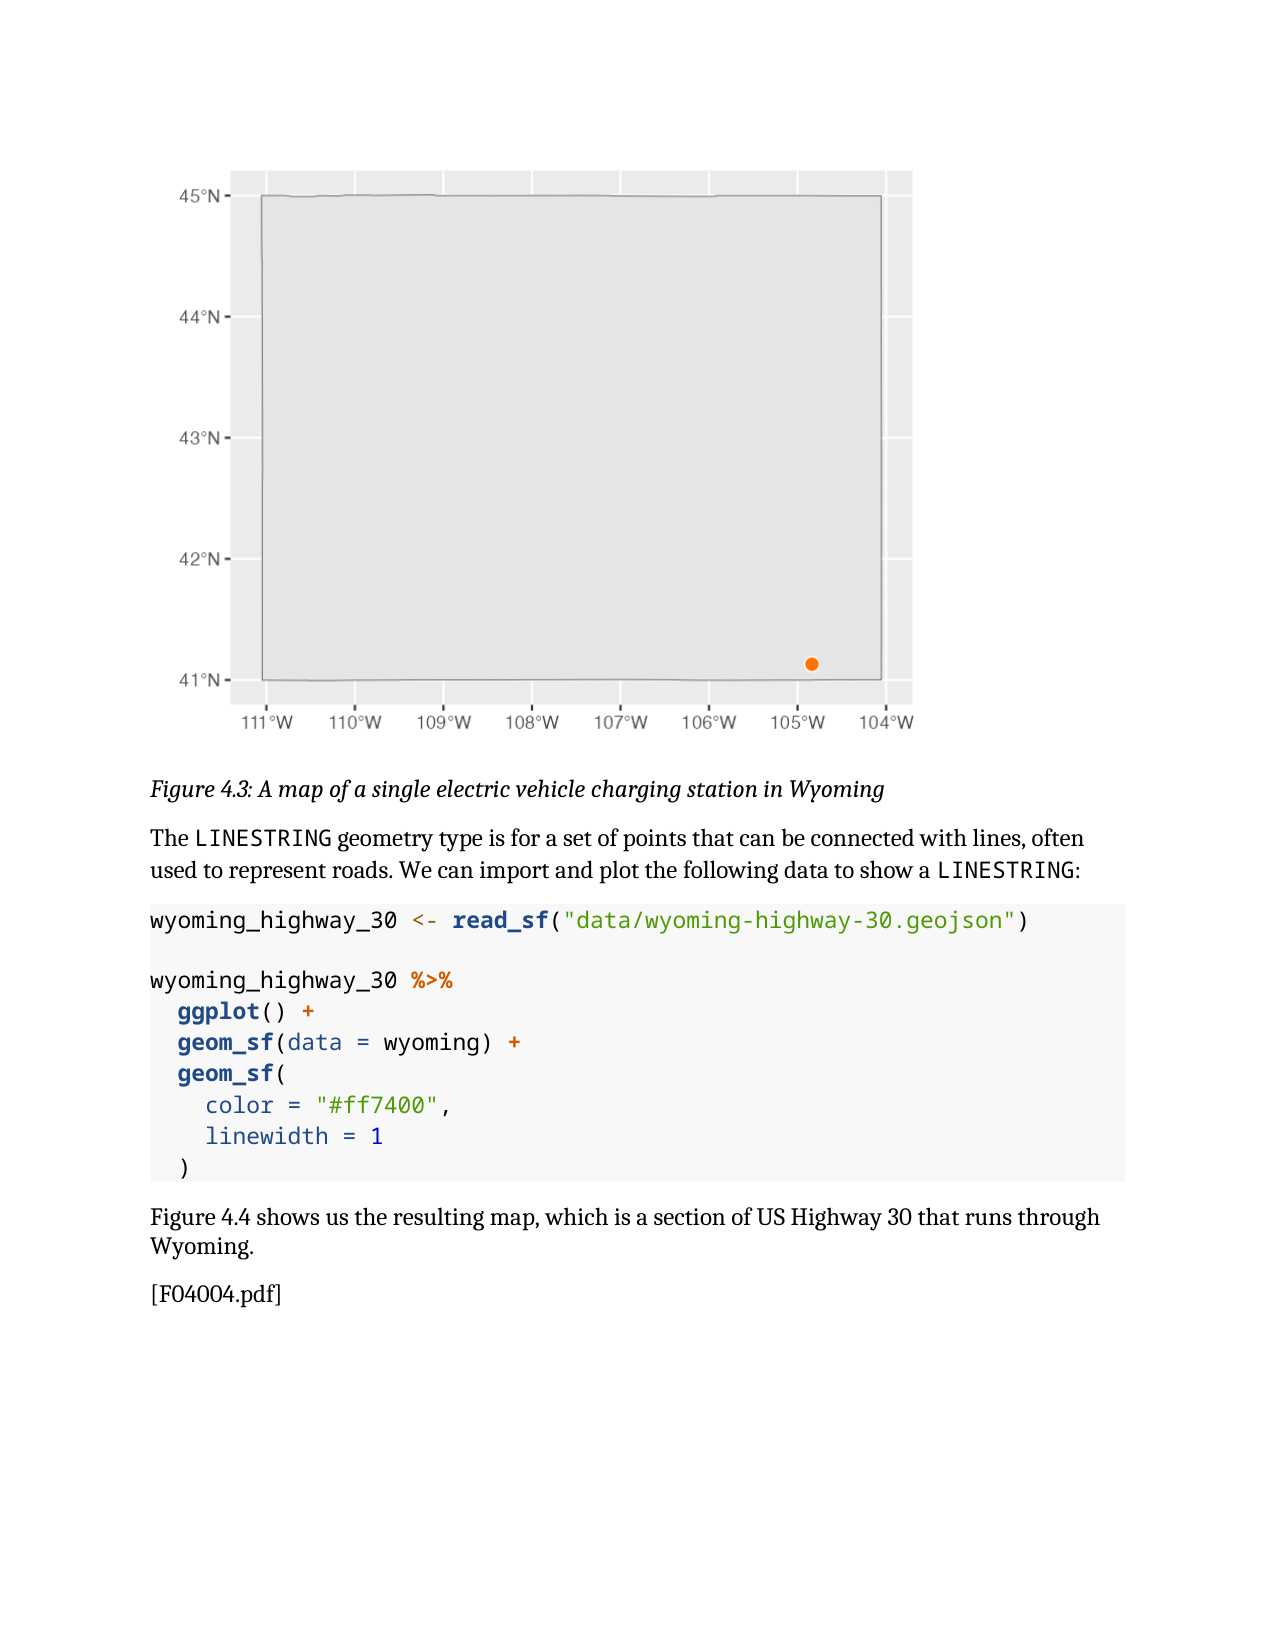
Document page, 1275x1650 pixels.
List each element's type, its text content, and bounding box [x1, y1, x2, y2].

text wyoming_highway_30 <- read_sf("data/wyoming-highway-30.geojson") wyoming_highway_30 %>% ggplot() + geom_sf(data = wyoming) + geom_sf( color = "#ff7400", linewidth = 1 ) [150, 904, 1125, 1182]
picture [168, 150, 924, 754]
text Figure 4.4 shows us the resulting map, which is a section of US Highway 30 that runs through Wyoming. [150, 1203, 1125, 1261]
text [F04004.pdf] [150, 1279, 1125, 1308]
text The LINESTRING geometry type is for a set of points that can be connected with lines, often used to represent roads. We can import and plot the following data to show a LINESTRING: [150, 822, 1125, 885]
text Figure 4.3: A map of a single electric vehicle charging station in Wyoming [150, 775, 1125, 804]
